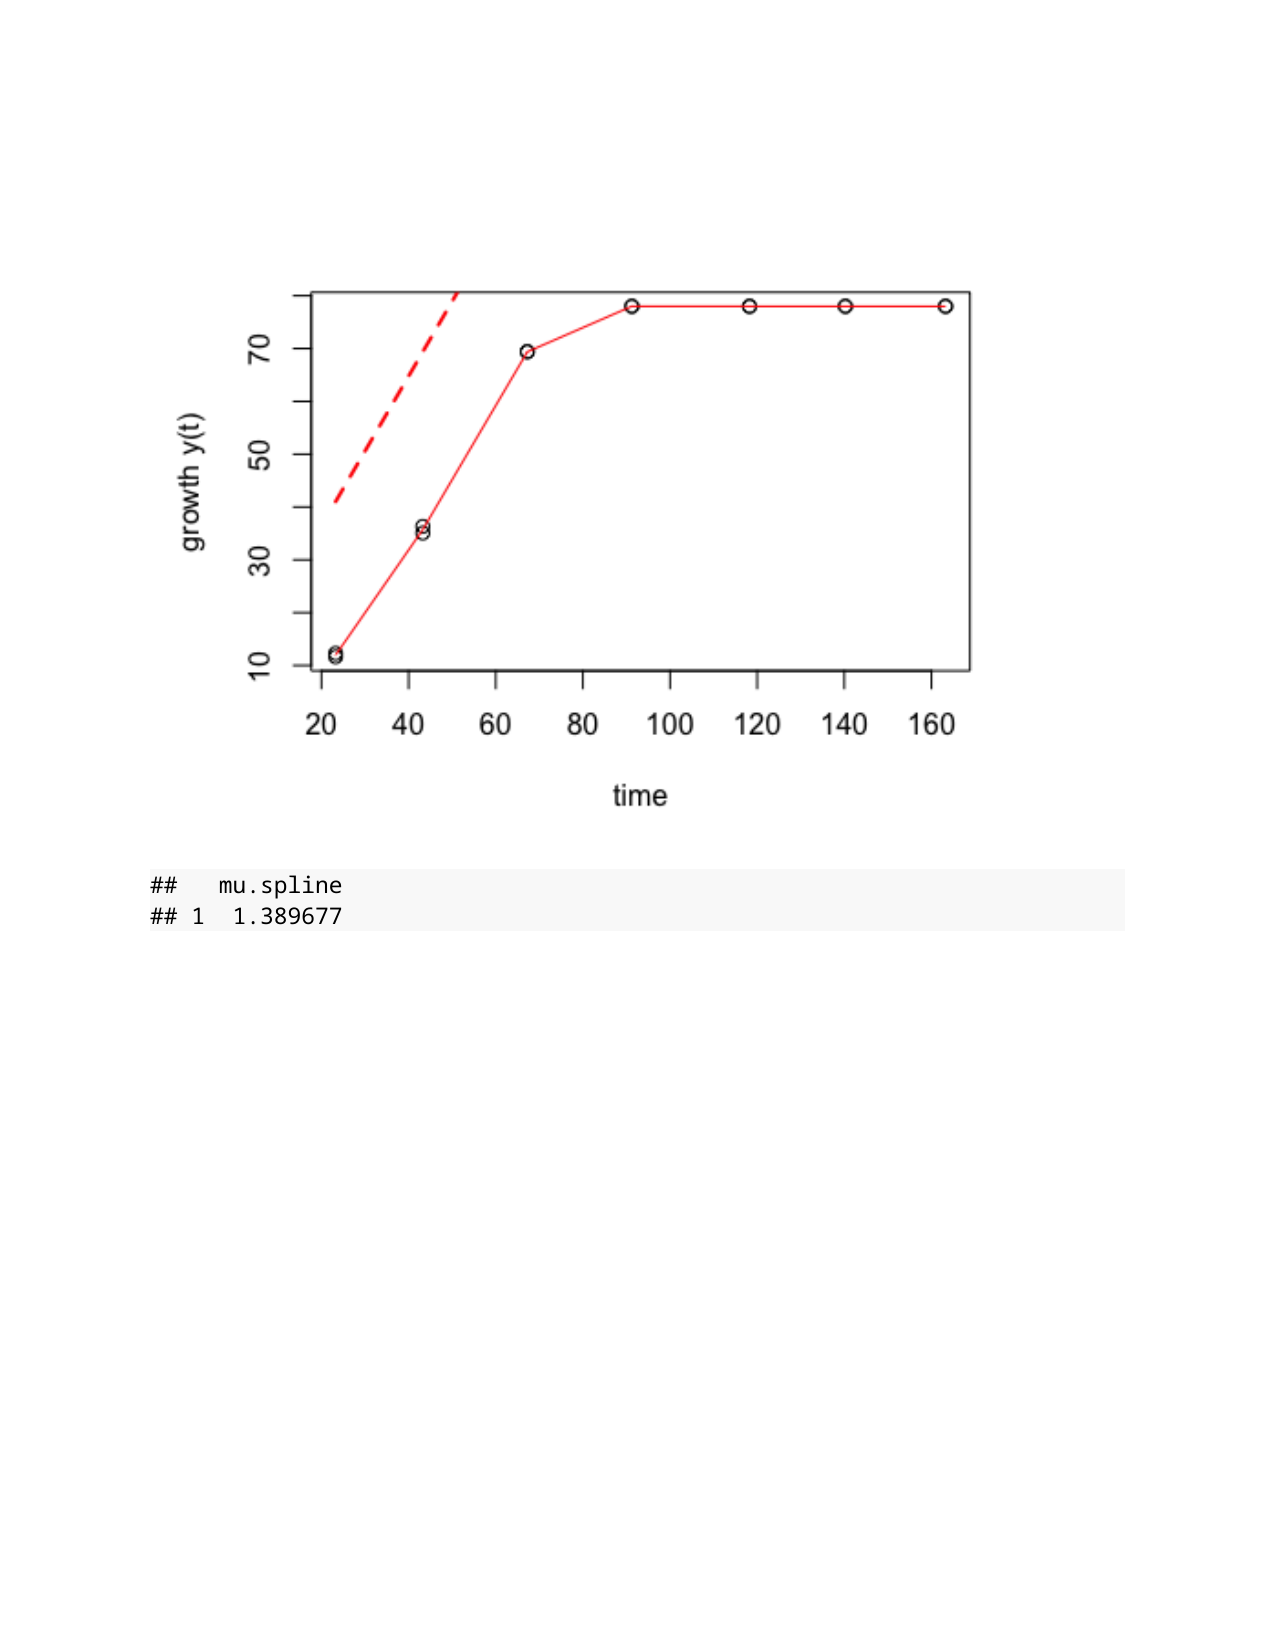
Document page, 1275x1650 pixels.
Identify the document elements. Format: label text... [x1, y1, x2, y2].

text ## mu.spline ## 1 1.389677 [150, 869, 1125, 931]
picture [168, 150, 1044, 850]
